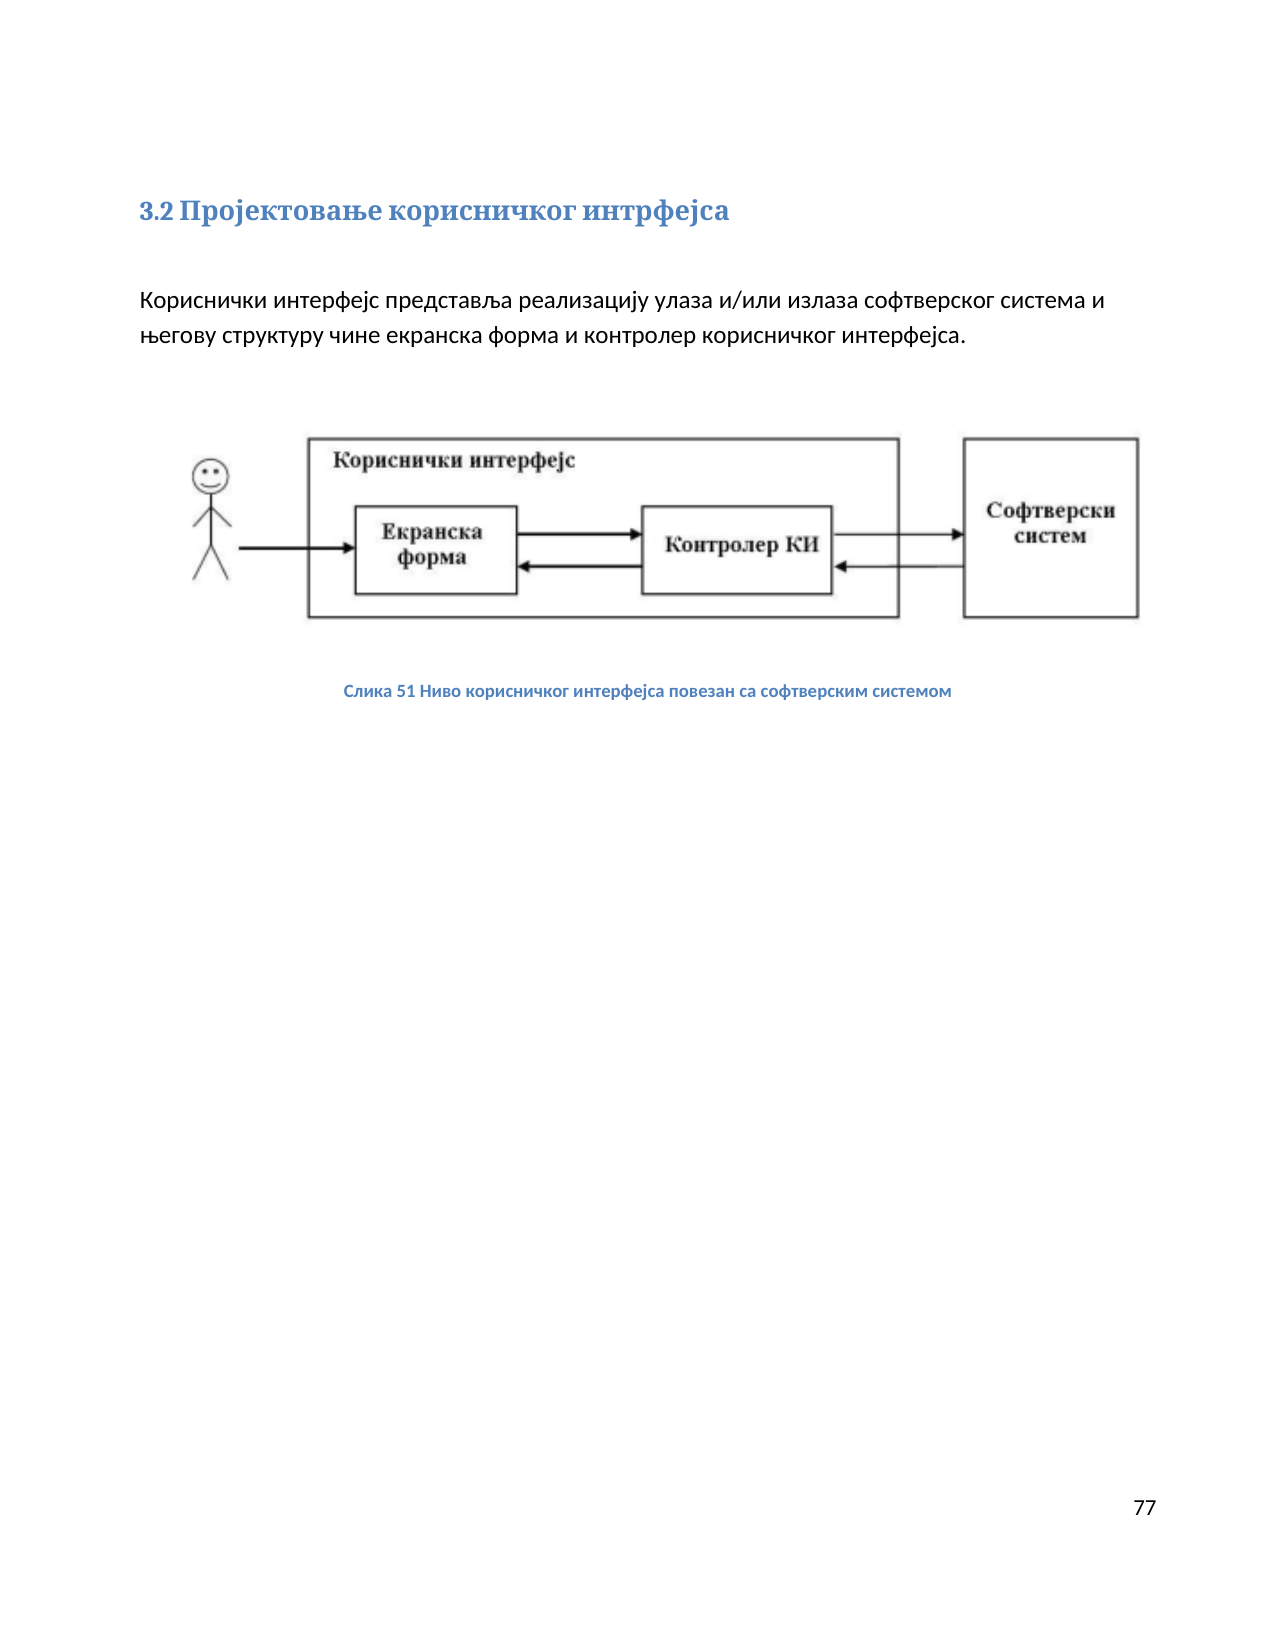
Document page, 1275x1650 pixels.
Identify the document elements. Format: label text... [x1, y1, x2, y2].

picture [139, 375, 1274, 654]
subtitle 3.2 Пројектовање корисничког интрфејса [139, 196, 1156, 227]
text Кориснички интерфејс представља реализацију улаза и/или излаза софтверског система и његову структуру чине екранска форма и контролер корисничког интерфејса. [139, 284, 1156, 350]
